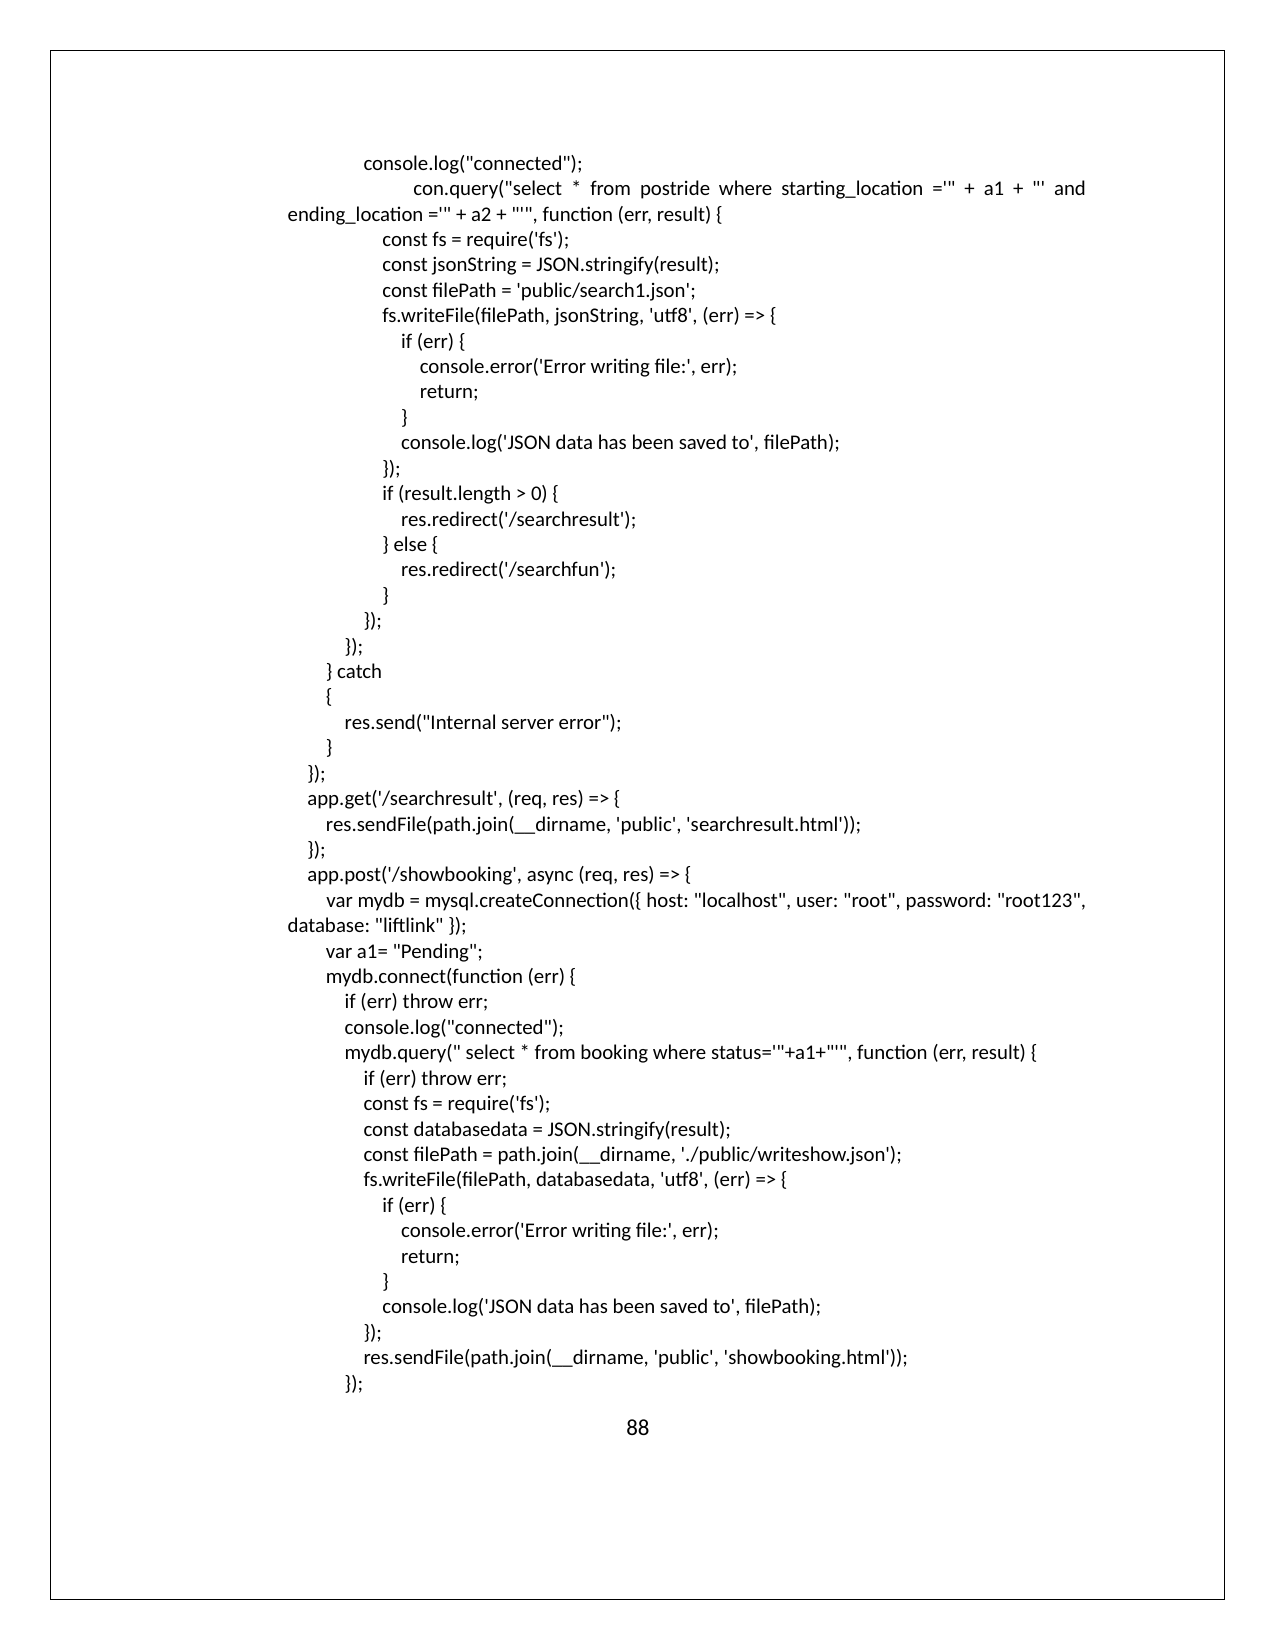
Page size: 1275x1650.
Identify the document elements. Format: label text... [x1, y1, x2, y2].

text const databasedata = JSON.stringify(result); [287, 1116, 1087, 1141]
text var mydb = mysql.createConnection({ host: "localhost", user: "root", password: "root123", database: "liftlink" }); [287, 887, 1087, 938]
text console.log("connected"); [287, 150, 1087, 175]
text if (err) throw err; [287, 1065, 1087, 1090]
text if (err) { [287, 1192, 1087, 1217]
text console.log("connected"); [287, 1014, 1087, 1039]
text app.post('/showbooking', async (req, res) => { [287, 862, 1087, 887]
text res.sendFile(path.join(__dirname, 'public', 'searchresult.html')); [287, 811, 1087, 836]
text }); [287, 760, 1087, 785]
text }); [287, 836, 1087, 862]
text } [287, 404, 1087, 429]
text res.sendFile(path.join(__dirname, 'public', 'showbooking.html')); [287, 1344, 1087, 1370]
text } [287, 582, 1087, 607]
text mydb.connect(function (err) { [287, 963, 1087, 989]
text console.log('JSON data has been saved to', filePath); [287, 429, 1087, 455]
text } [287, 1268, 1087, 1294]
text console.error('Error writing file:', err); [287, 353, 1087, 379]
text app.get('/searchresult', (req, res) => { [287, 785, 1087, 811]
text }); [287, 633, 1087, 658]
text } else { [287, 531, 1087, 557]
text if (result.length > 0) { [287, 480, 1087, 506]
text console.error('Error writing file:', err); [287, 1217, 1087, 1243]
text const fs = require('fs'); [287, 1090, 1087, 1116]
text }); [287, 607, 1087, 633]
text mydb.query(" select * from booking where status='"+a1+"'", function (err, result) { [287, 1039, 1087, 1065]
text const jsonString = JSON.stringify(result); [287, 252, 1087, 277]
text }); [287, 1319, 1087, 1344]
text con.query("select * from postride where starting_location ='" + a1 + "' and ending_location ='" + a2 + "'", function (err, result) { [287, 175, 1087, 226]
text var a1= "Pending"; [287, 938, 1087, 963]
text const fs = require('fs'); [287, 226, 1087, 252]
text const filePath = 'public/search1.json'; [287, 277, 1087, 302]
text fs.writeFile(filePath, jsonString, 'utf8', (err) => { [287, 302, 1087, 328]
text { [287, 684, 1087, 709]
text return; [287, 1243, 1087, 1268]
text fs.writeFile(filePath, databasedata, 'utf8', (err) => { [287, 1167, 1087, 1192]
text }); [287, 1370, 1087, 1395]
text console.log('JSON data has been saved to', filePath); [287, 1294, 1087, 1319]
text if (err) throw err; [287, 989, 1087, 1014]
text const filePath = path.join(__dirname, './public/writeshow.json'); [287, 1141, 1087, 1167]
text return; [287, 379, 1087, 404]
text } [287, 734, 1087, 760]
text res.send("Internal server error"); [287, 709, 1087, 734]
text res.redirect('/searchfun'); [287, 557, 1087, 582]
text } catch [287, 658, 1087, 684]
text }); [287, 455, 1087, 480]
text res.redirect('/searchresult'); [287, 506, 1087, 531]
text if (err) { [287, 328, 1087, 353]
